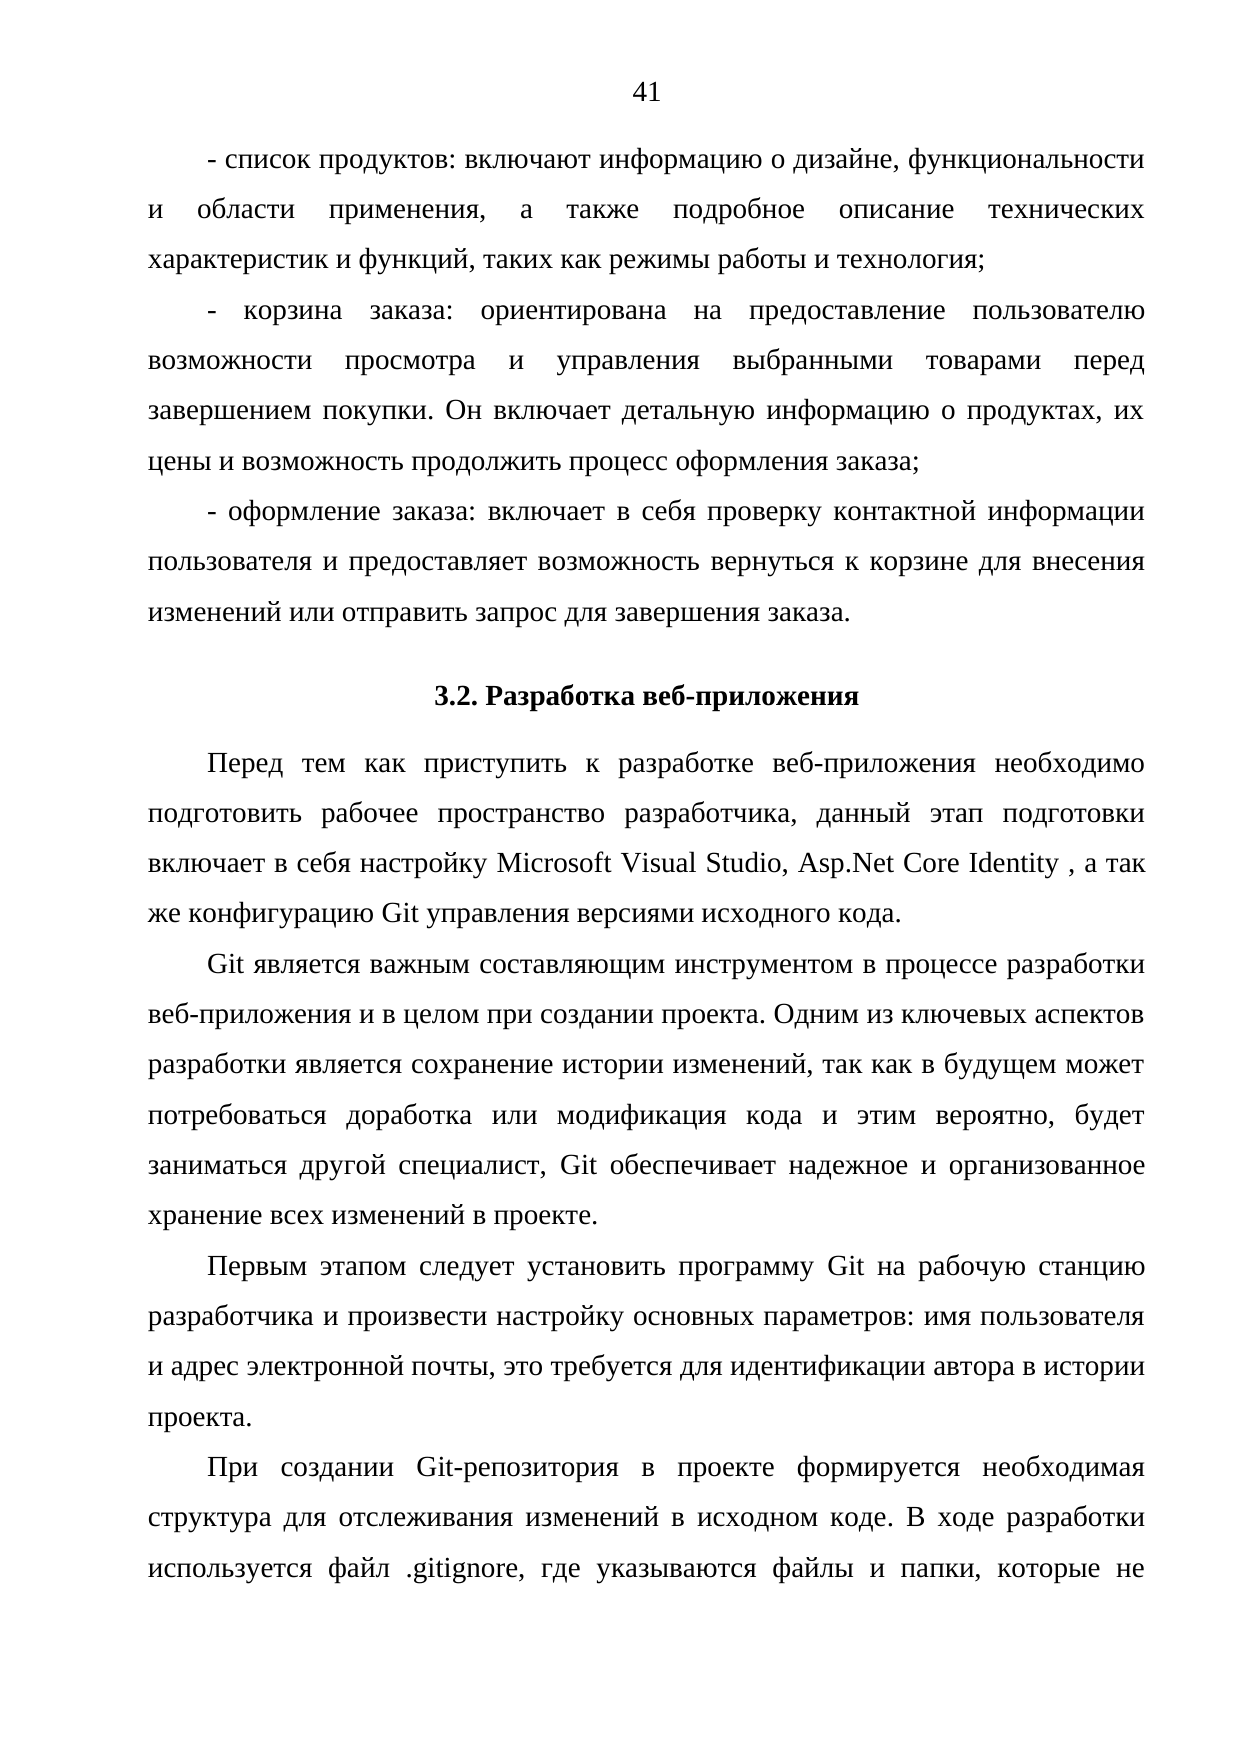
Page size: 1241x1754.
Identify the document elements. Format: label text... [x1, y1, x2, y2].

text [148, 1449, 1146, 1583]
text - оформление заказа: включает в себя проверку контактной информации пользователя и предоставляет возможность вернуться к корзине для внесения изменений или отправить запрос для завершения заказа. [148, 493, 1146, 627]
text Перед тем как приступить к разработке веб-приложения необходимо подготовить рабочее пространство разработчика, данный этап подготовки включает в себя настройку Microsoft Visual Studio, Asp.Net Core Identity , а так же конфигурацию Git управления версиями исходного кода. [148, 745, 1146, 929]
text - список продуктов: включают информацию о дизайне, функциональности и области применения, а также подробное описание технических характеристик и функций, таких как режимы работы и технология; [148, 141, 1146, 275]
text Первым этапом следует установить программу Git на рабочую станцию разработчика и произвести настройку основных параметров: имя пользователя и адрес электронной почты, это требуется для идентификации автора в истории проекта. [148, 1248, 1146, 1432]
text Git является важным составляющим инструментом в процессе разработки веб-приложения и в целом при создании проекта. Одним из ключевых аспектов разработки является сохранение истории изменений, так как в будущем может потребоваться доработка или модификация кода и этим вероятно, будет заниматься другой специалист, Git обеспечивает надежное и организованное хранение всех изменений в проекте. [148, 946, 1146, 1231]
subtitle 3.2. Разработка веб-приложения [148, 678, 1146, 711]
text - корзина заказа: ориентирована на предоставление пользователю возможности просмотра и управления выбранными товарами перед завершением покупки. Он включает детальную информацию о продуктах, их цены и возможность продолжить процесс оформления заказа; [148, 292, 1146, 476]
